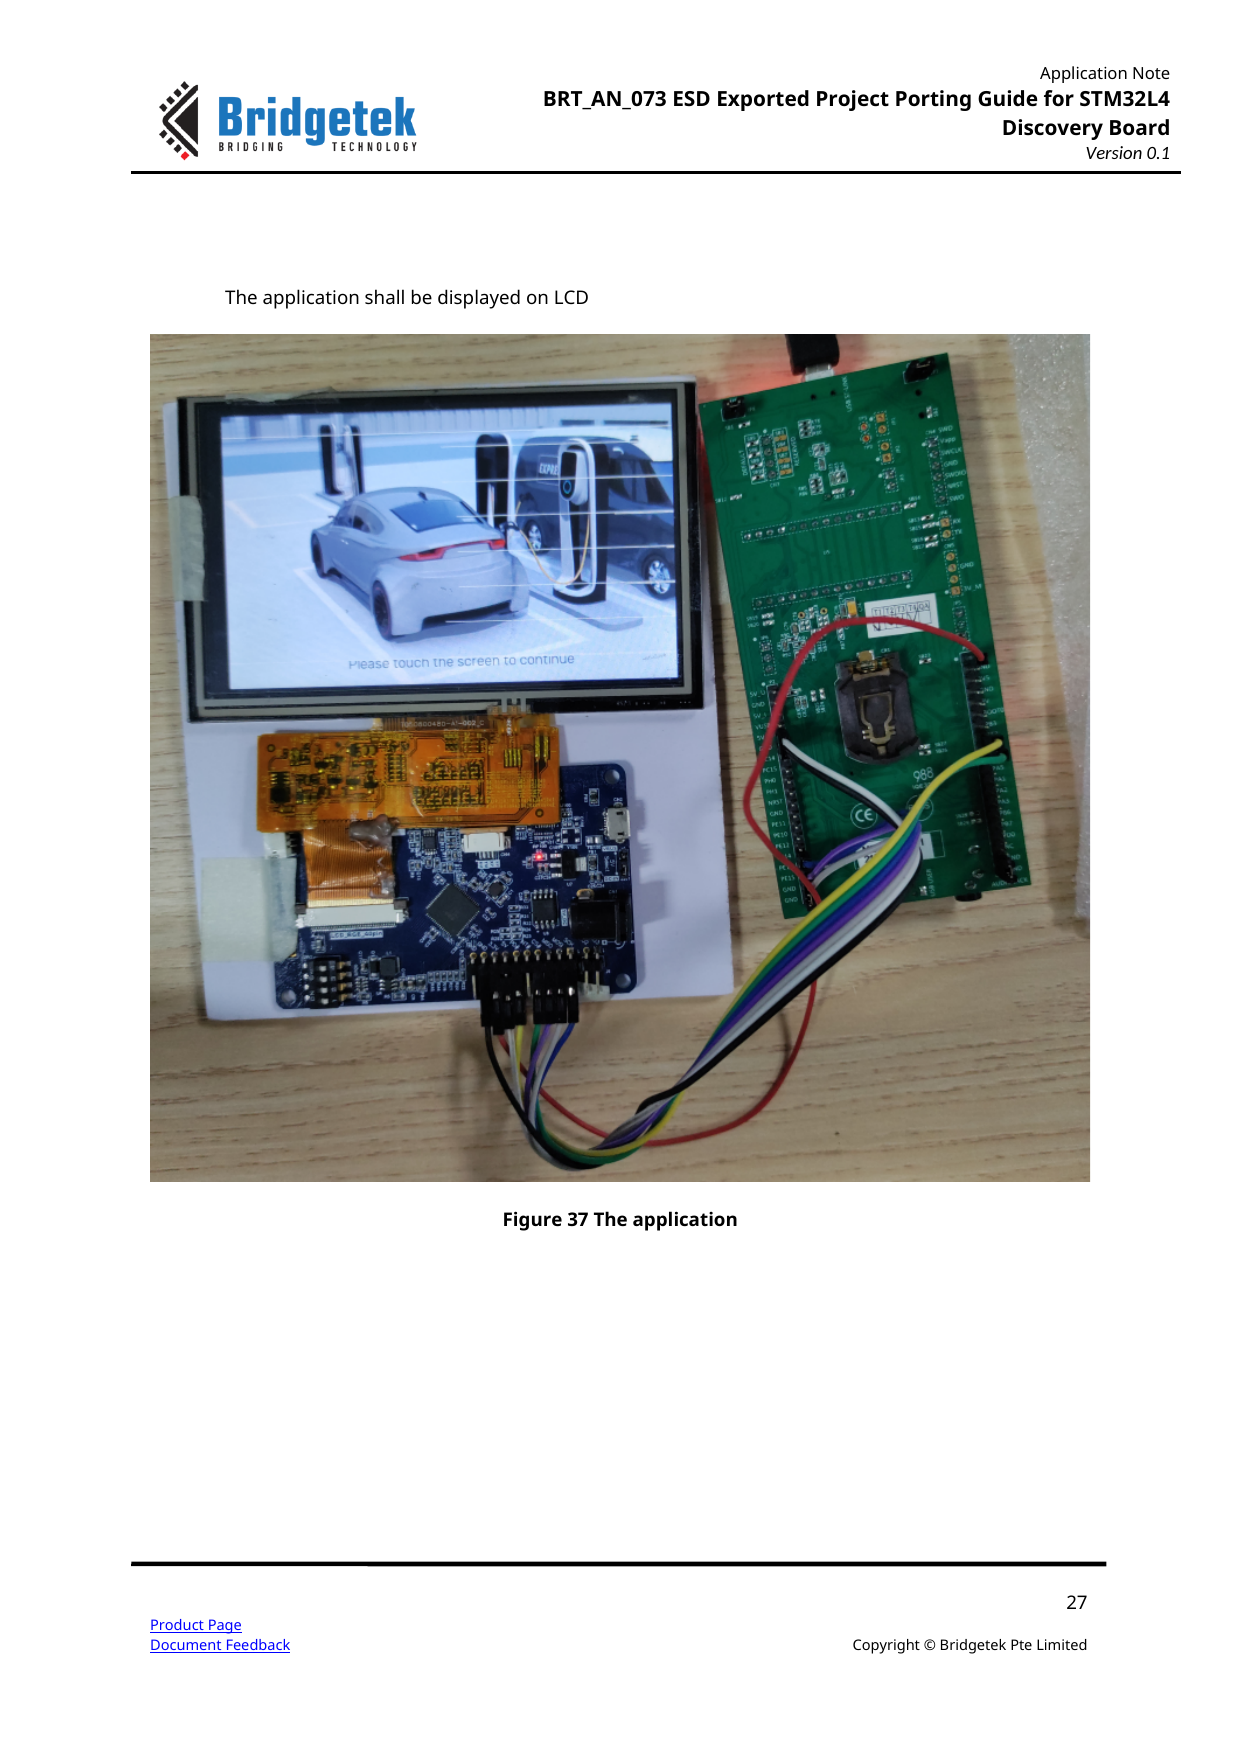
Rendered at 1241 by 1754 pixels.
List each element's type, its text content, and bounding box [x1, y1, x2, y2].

picture [150, 73, 422, 163]
picture [150, 334, 1091, 1182]
text The application shall be displayed on LCD [150, 285, 1090, 310]
